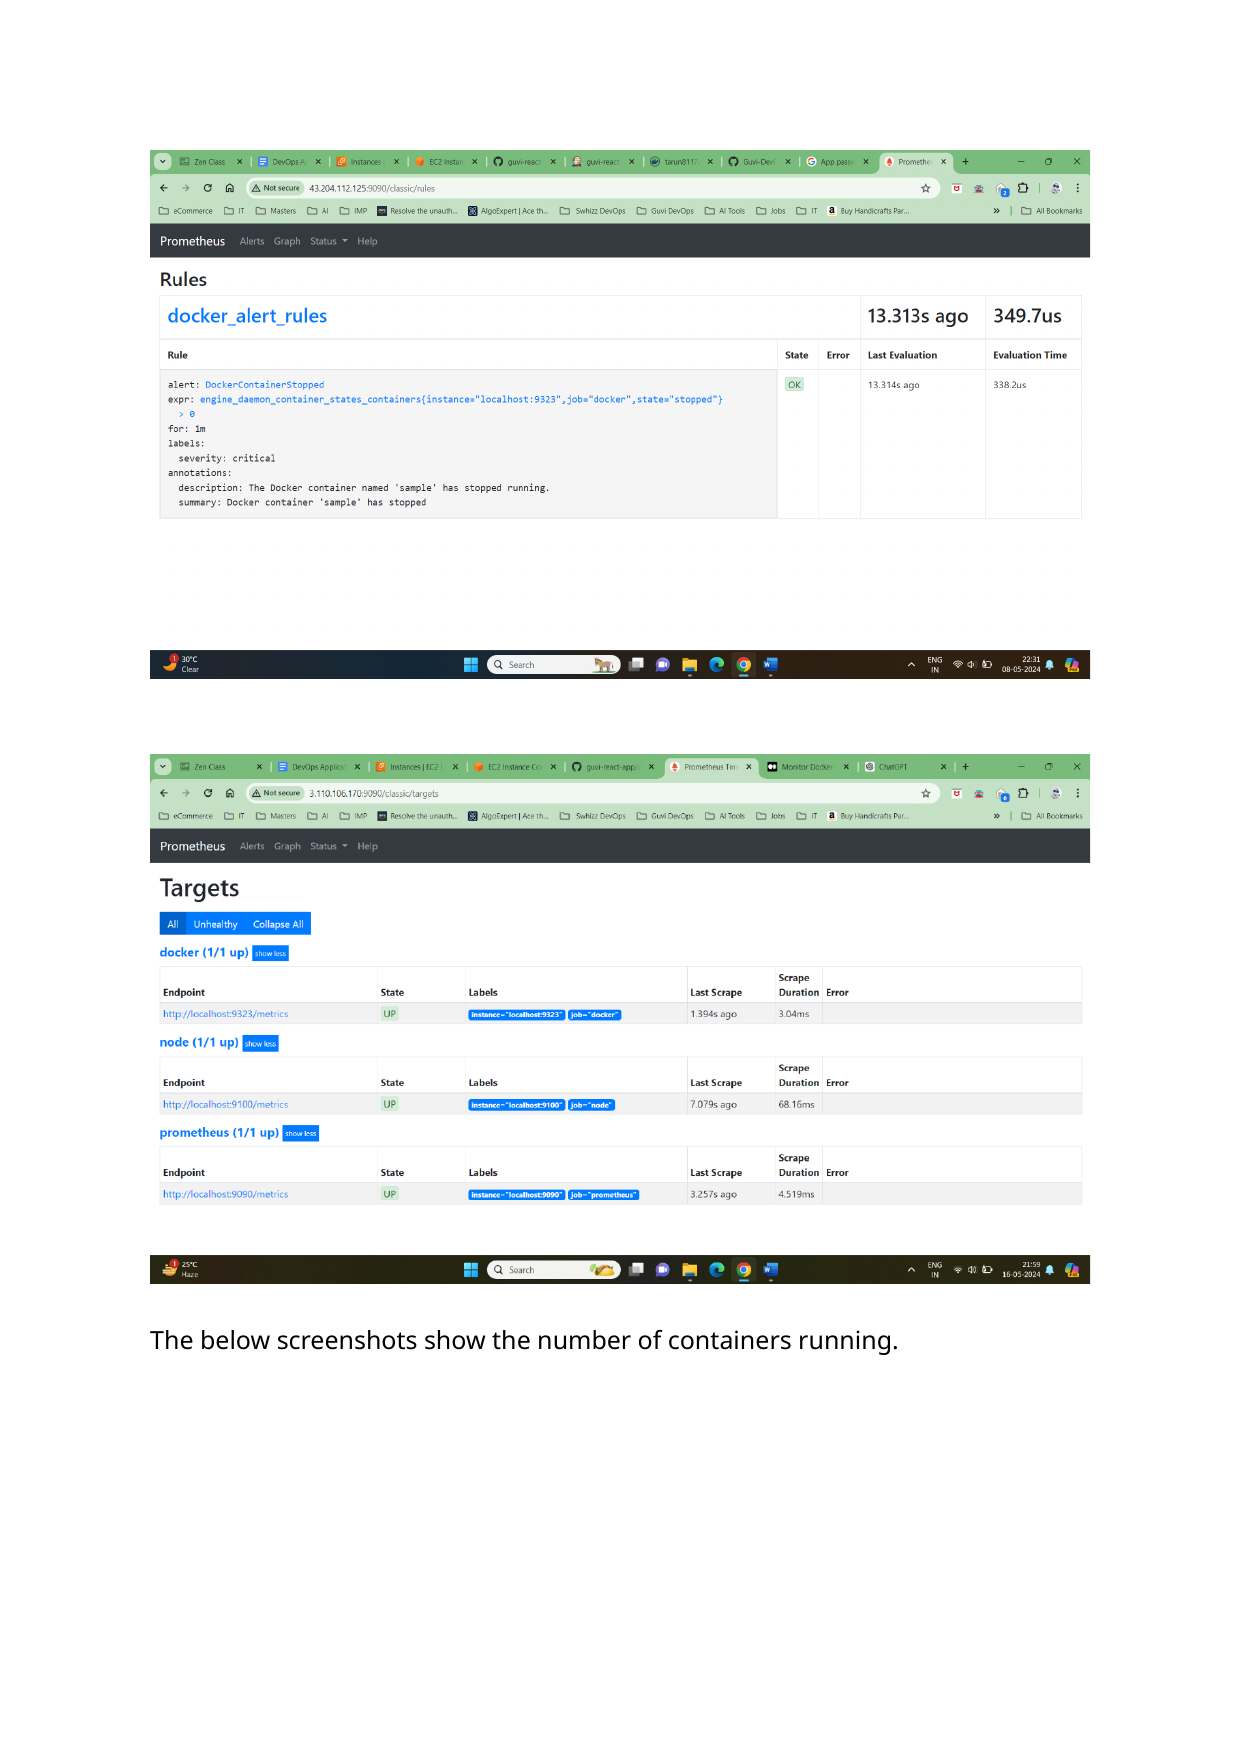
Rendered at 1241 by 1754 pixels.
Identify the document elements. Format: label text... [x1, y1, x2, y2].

picture [150, 150, 1091, 679]
text The below screenshots show the number of containers running. [150, 1322, 1090, 1356]
picture [150, 754, 1091, 1284]
